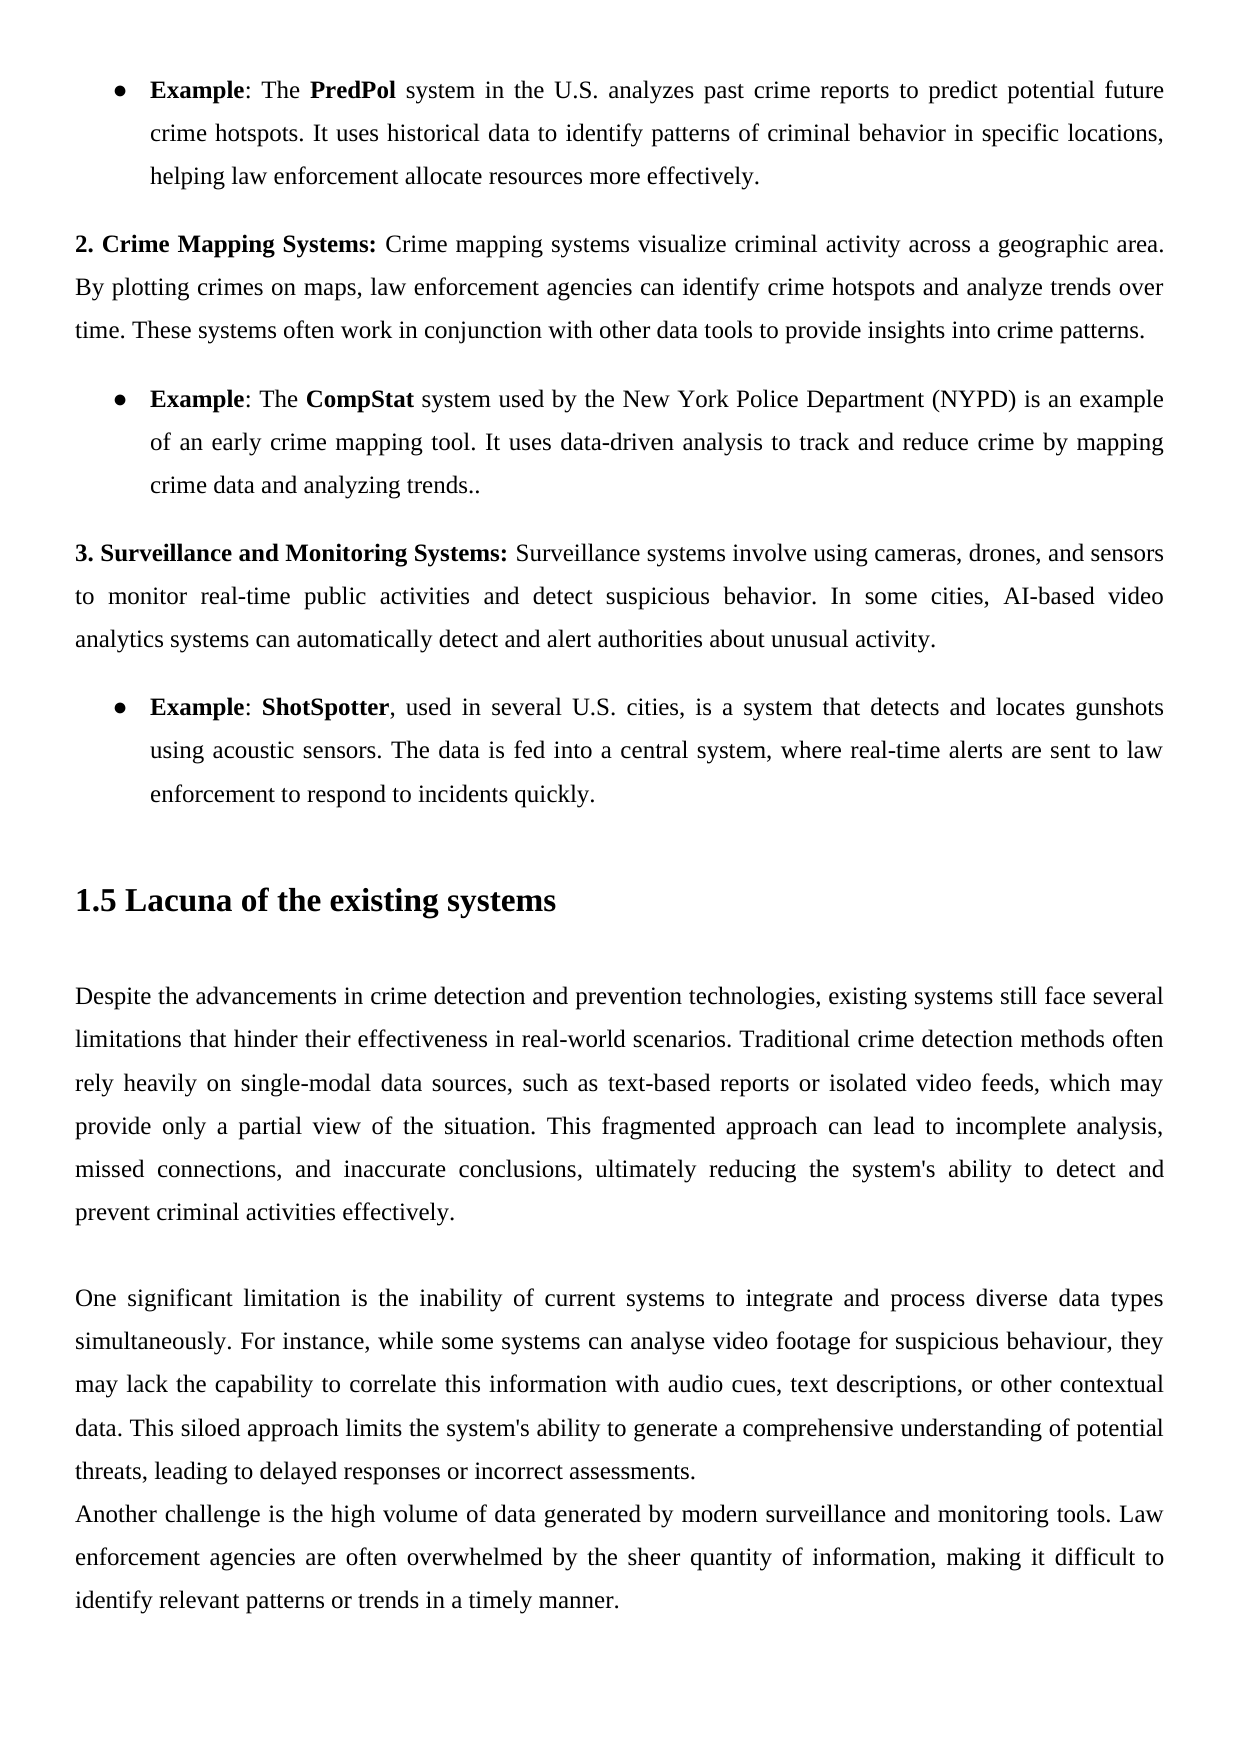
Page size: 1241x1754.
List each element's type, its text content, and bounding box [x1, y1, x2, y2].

list Example: The PredPol system in the U.S. analyzes past crime reports to predict potential future crime hotspots. It uses historical data to identify patterns of criminal behavior in specific locations, helping law enforcement allocate resources more effectively. [112, 75, 1165, 190]
text Despite the advancements in crime detection and prevention technologies, existing systems still face several limitations that hinder their effectiveness in real-world scenarios. Traditional crime detection methods often rely heavily on single-modal data sources, such as text-based reports or isolated video feeds, which may provide only a partial view of the situation. This fragmented approach can lead to incomplete analysis, missed connections, and inaccurate conclusions, ultimately reducing the system's ability to detect and prevent criminal activities effectively. [75, 981, 1165, 1226]
text 3. Surveillance and Monitoring Systems: Surveillance systems involve using cameras, drones, and sensors to monitor real-time public activities and detect suspicious behavior. In some cities, AI-based video analytics systems can automatically detect and alert authorities about unusual activity. [75, 538, 1165, 653]
text One significant limitation is the inability of current systems to integrate and process diverse data types simultaneously. For instance, while some systems can analyse video footage for suspicious behaviour, they may lack the capability to correlate this information with audio cues, text descriptions, or other contextual data. This siloed approach limits the system's ability to generate a comprehensive understanding of potential threats, leading to delayed responses or incorrect assessments. [75, 1283, 1165, 1484]
text Another challenge is the high volume of data generated by modern surveillance and monitoring tools. Law enforcement agencies are often overwhelmed by the sheer quantity of information, making it difficult to identify relevant patterns or trends in a timely manner. [75, 1499, 1165, 1614]
text 2. Crime Mapping Systems: Crime mapping systems visualize criminal activity across a geographic area. By plotting crimes on maps, law enforcement agencies can identify crime hotspots and analyze trends over time. These systems often work in conjunction with other data tools to provide insights into crime patterns. [75, 229, 1165, 344]
list Example: The CompStat system used by the New York Police Department (NYPD) is an example of an early crime mapping tool. It uses data-driven analysis to track and reduce crime by mapping crime data and analyzing trends.. [112, 384, 1165, 499]
list Example: ShotSpotter, used in several U.S. cities, is a system that detects and locates gunshots using acoustic sensors. The data is fed into a central system, where real-time alerts are sent to law enforcement to respond to incidents quickly. [112, 692, 1165, 807]
text 1.5 Lacuna of the existing systems [75, 880, 1165, 918]
